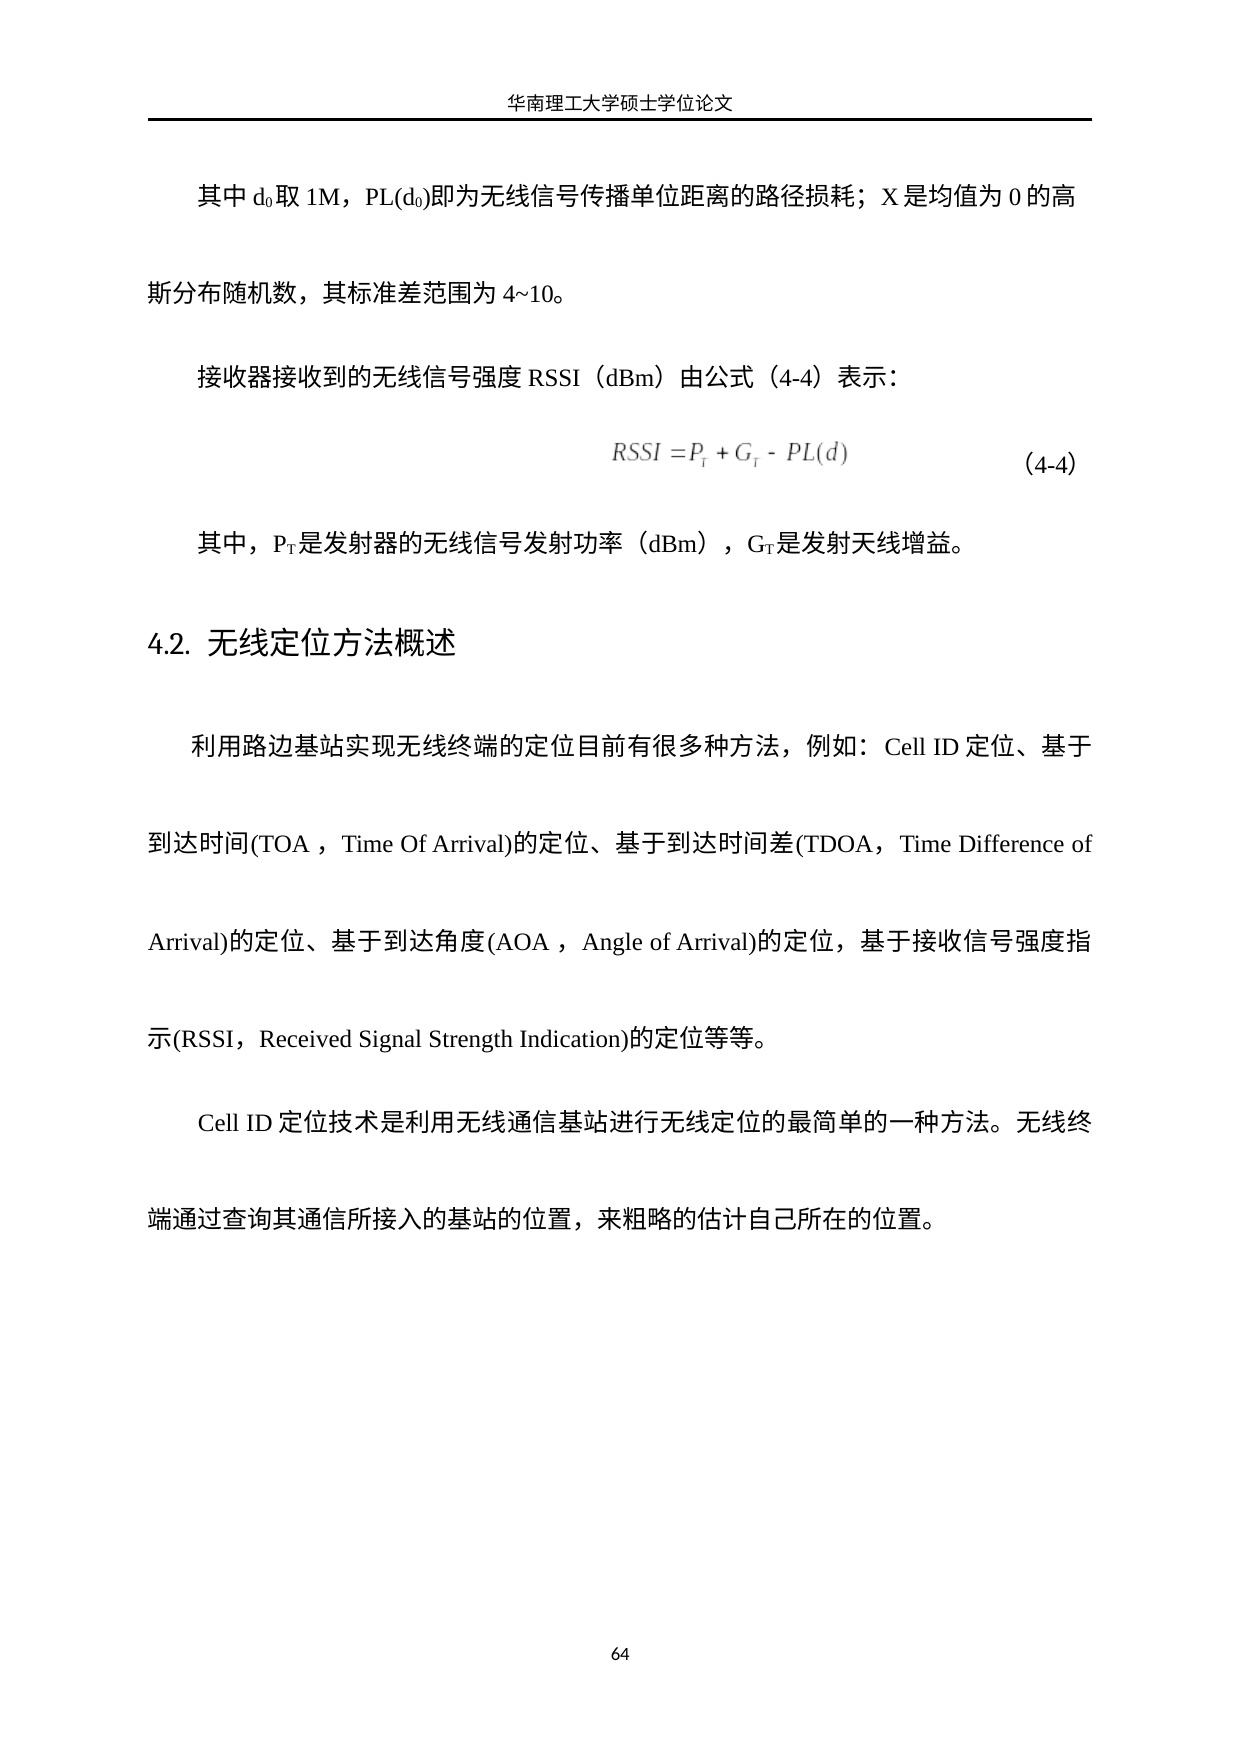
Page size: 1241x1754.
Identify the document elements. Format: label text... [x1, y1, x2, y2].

text Cell ID定位技术是利用无线通信基站进行无线定位的最简单的一种方法。无线终端通过查询其通信所接入的基站的位置，来粗略的估计自己所在的位置。 [148, 1088, 1092, 1250]
text 利用路边基站实现无线终端的定位目前有很多种方法，例如：Cell ID定位、基于到达时间(TOA ，Time Of Arrival)的定位、基于到达时间差(TDOA，Time Difference of Arrival)的定位、基于到达角度(AOA ，Angle of Arrival)的定位，基于接收信号强度指示(RSSI，Received Signal Strength Indication)的定位等等。 [148, 712, 1092, 1069]
text （4-4） [148, 426, 1092, 491]
text 其中d0取1M，PL(d0)即为无线信号传播单位距离的路径损耗；X是均值为0的高斯分布随机数，其标准差范围为4~10。 [148, 162, 1092, 324]
text 其中，PT是发射器的无线信号发射功率（dBm），GT是发射天线增益。 [148, 509, 1092, 574]
text 接收器接收到的无线信号强度RSSI（dBm）由公式（4-4）表示： [148, 343, 1092, 408]
subtitle 无线定位方法概述 [148, 608, 1092, 673]
